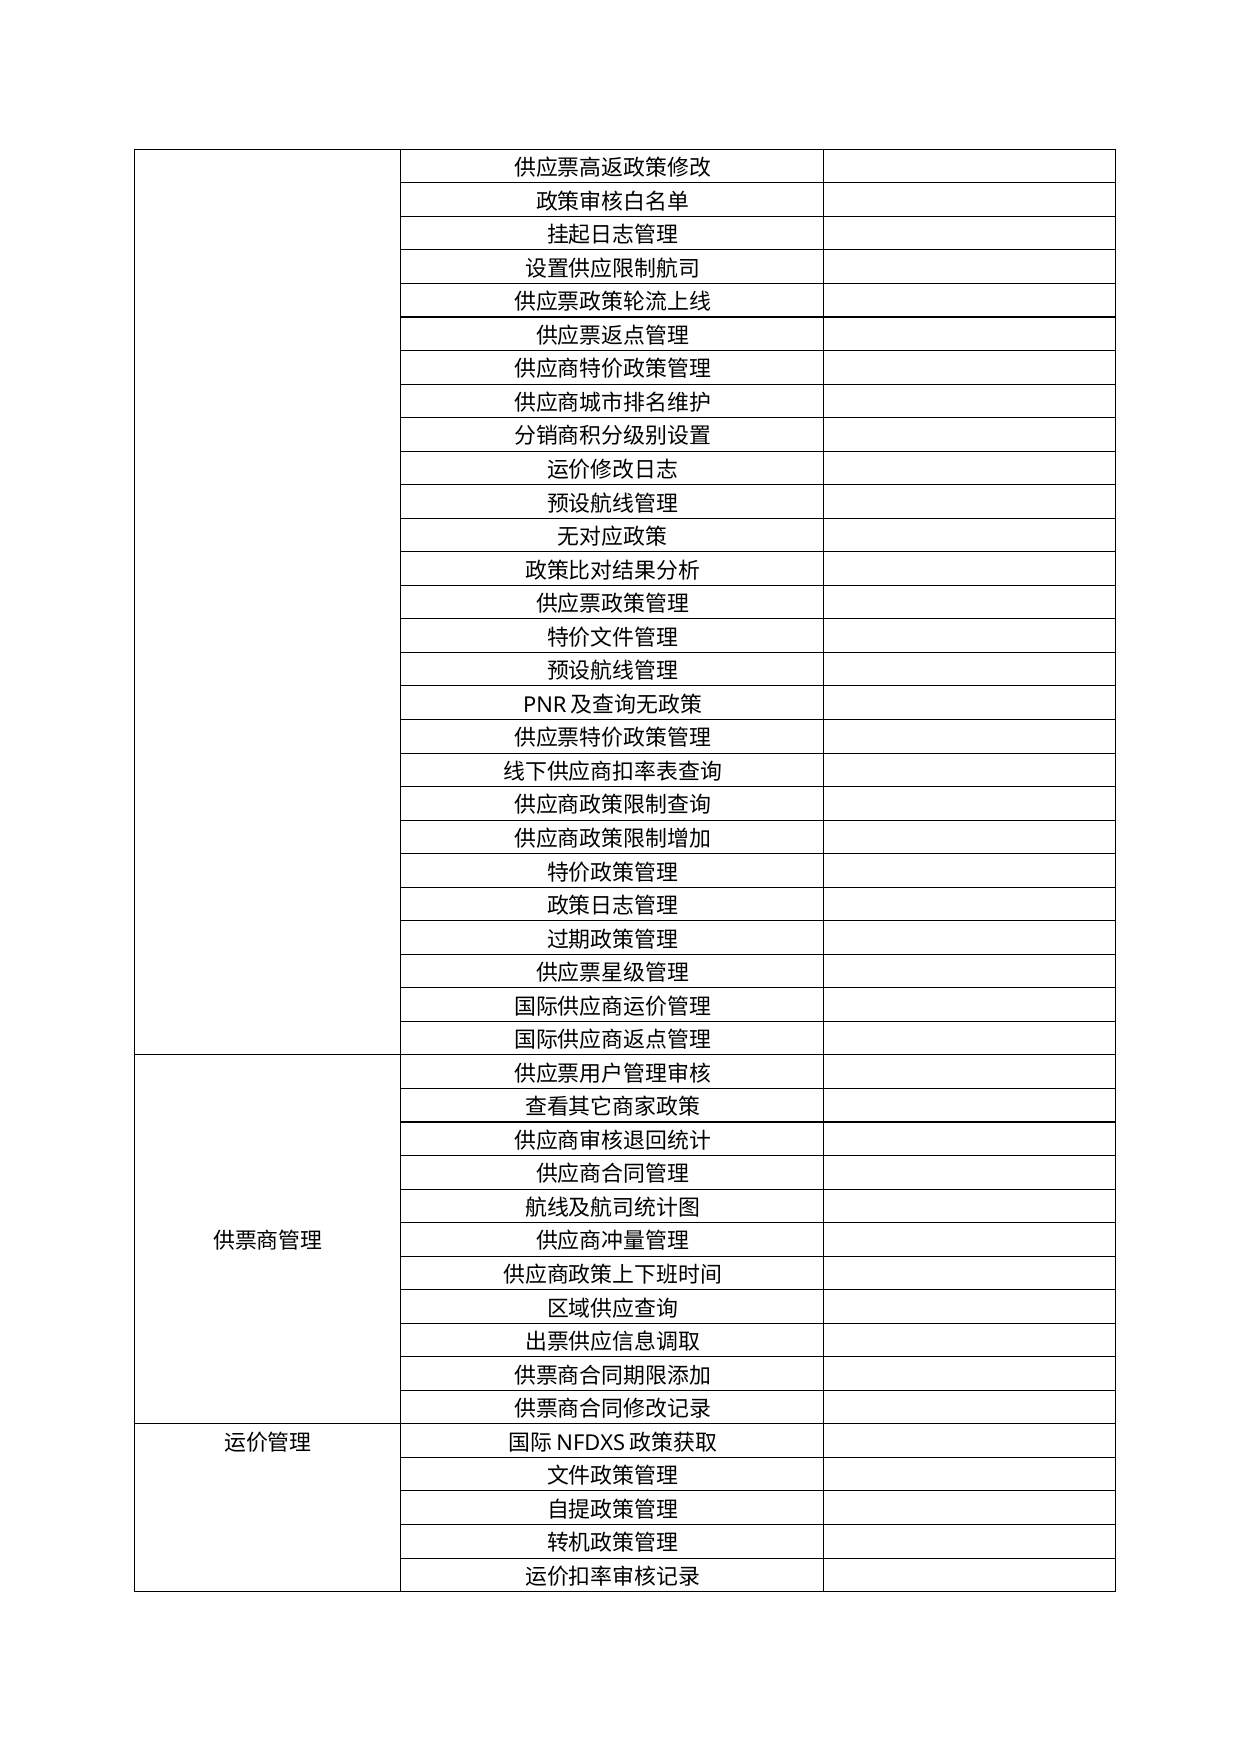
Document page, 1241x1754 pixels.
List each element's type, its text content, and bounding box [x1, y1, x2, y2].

table_cell 过期政策管理 [401, 921, 823, 954]
table_cell 无对应政策 [401, 519, 823, 551]
table_cell [824, 854, 1115, 887]
table_cell 供票商管理 [135, 1055, 400, 1423]
table_cell 运价管理 [135, 1424, 400, 1591]
table_cell [824, 653, 1115, 685]
table_cell 供应商政策上下班时间 [401, 1257, 823, 1289]
table_cell 供应商冲量管理 [401, 1223, 823, 1256]
table_cell [824, 787, 1115, 819]
table_cell 运价修改日志 [401, 452, 823, 484]
table_cell 文件政策管理 [401, 1458, 823, 1490]
table_cell 供应票返点管理 [401, 318, 823, 350]
table_cell 查看其它商家政策 [401, 1089, 823, 1121]
table_cell [824, 1055, 1115, 1088]
table_cell [824, 1491, 1115, 1524]
table_cell [824, 1357, 1115, 1390]
table_cell [824, 351, 1115, 383]
table_cell 供应商城市排名维护 [401, 385, 823, 417]
table_cell [824, 217, 1115, 249]
table_cell [824, 720, 1115, 752]
table_cell [824, 1525, 1115, 1557]
table_cell [824, 552, 1115, 585]
table_cell [824, 1559, 1115, 1591]
table_cell 供票商合同修改记录 [401, 1391, 823, 1423]
table_cell 国际供应商运价管理 [401, 988, 823, 1021]
table_cell [824, 183, 1115, 216]
table_cell [824, 1257, 1115, 1289]
table_cell 预设航线管理 [401, 485, 823, 518]
table_cell 供应商审核退回统计 [401, 1123, 823, 1155]
table_cell [824, 250, 1115, 283]
table_cell [824, 988, 1115, 1021]
table_cell [824, 519, 1115, 551]
table_cell 政策审核白名单 [401, 183, 823, 216]
table_cell [824, 888, 1115, 920]
table_cell 政策比对结果分析 [401, 552, 823, 585]
table_cell 供应商合同管理 [401, 1156, 823, 1188]
table_cell [824, 1290, 1115, 1323]
table_cell 区域供应查询 [401, 1290, 823, 1323]
table_cell [824, 1123, 1115, 1155]
table_cell 航线及航司统计图 [401, 1190, 823, 1222]
table_cell 特价文件管理 [401, 619, 823, 652]
table_cell 供应票特价政策管理 [401, 720, 823, 752]
table_cell [824, 1190, 1115, 1222]
table_cell [824, 318, 1115, 350]
table_cell [824, 1089, 1115, 1121]
table_cell PNR及查询无政策 [401, 686, 823, 719]
table_cell 分销商积分级别设置 [401, 418, 823, 451]
table_cell [824, 1324, 1115, 1356]
table_cell [824, 284, 1115, 316]
table_cell [824, 418, 1115, 451]
table_cell 线下供应商扣率表查询 [401, 754, 823, 786]
table_cell 国际供应商返点管理 [401, 1022, 823, 1054]
table_cell 国际NFDXS政策获取 [401, 1424, 823, 1457]
table_cell [824, 1223, 1115, 1256]
table_cell 设置供应限制航司 [401, 250, 823, 283]
table_cell 供应票高返政策修改 [401, 150, 823, 182]
table_cell 特价政策管理 [401, 854, 823, 887]
table_cell [824, 485, 1115, 518]
table_cell [824, 1022, 1115, 1054]
table_cell [824, 586, 1115, 618]
table_cell [824, 1391, 1115, 1423]
table_cell [824, 955, 1115, 987]
table_cell 供应票星级管理 [401, 955, 823, 987]
table_cell 供票商合同期限添加 [401, 1357, 823, 1390]
table_cell 供应商政策限制查询 [401, 787, 823, 819]
table_cell [824, 686, 1115, 719]
table_cell 预设航线管理 [401, 653, 823, 685]
table_cell 供应票政策管理 [401, 586, 823, 618]
table_cell [824, 452, 1115, 484]
table_cell [824, 921, 1115, 954]
table_cell [824, 1156, 1115, 1188]
table_cell 供应票用户管理审核 [401, 1055, 823, 1088]
table_cell 供应商特价政策管理 [401, 351, 823, 383]
table_cell [824, 619, 1115, 652]
table_cell 运价扣率审核记录 [401, 1559, 823, 1591]
table_cell 自提政策管理 [401, 1491, 823, 1524]
table_cell 政策日志管理 [401, 888, 823, 920]
table_cell 转机政策管理 [401, 1525, 823, 1557]
table_cell [824, 150, 1115, 182]
table_cell 出票供应信息调取 [401, 1324, 823, 1356]
table_cell [824, 821, 1115, 853]
table_cell 挂起日志管理 [401, 217, 823, 249]
table_cell [824, 385, 1115, 417]
table_cell 供应票政策轮流上线 [401, 284, 823, 316]
table_cell [824, 1458, 1115, 1490]
table_cell 供应商政策限制增加 [401, 821, 823, 853]
table_cell [824, 1424, 1115, 1457]
table_cell [824, 754, 1115, 786]
